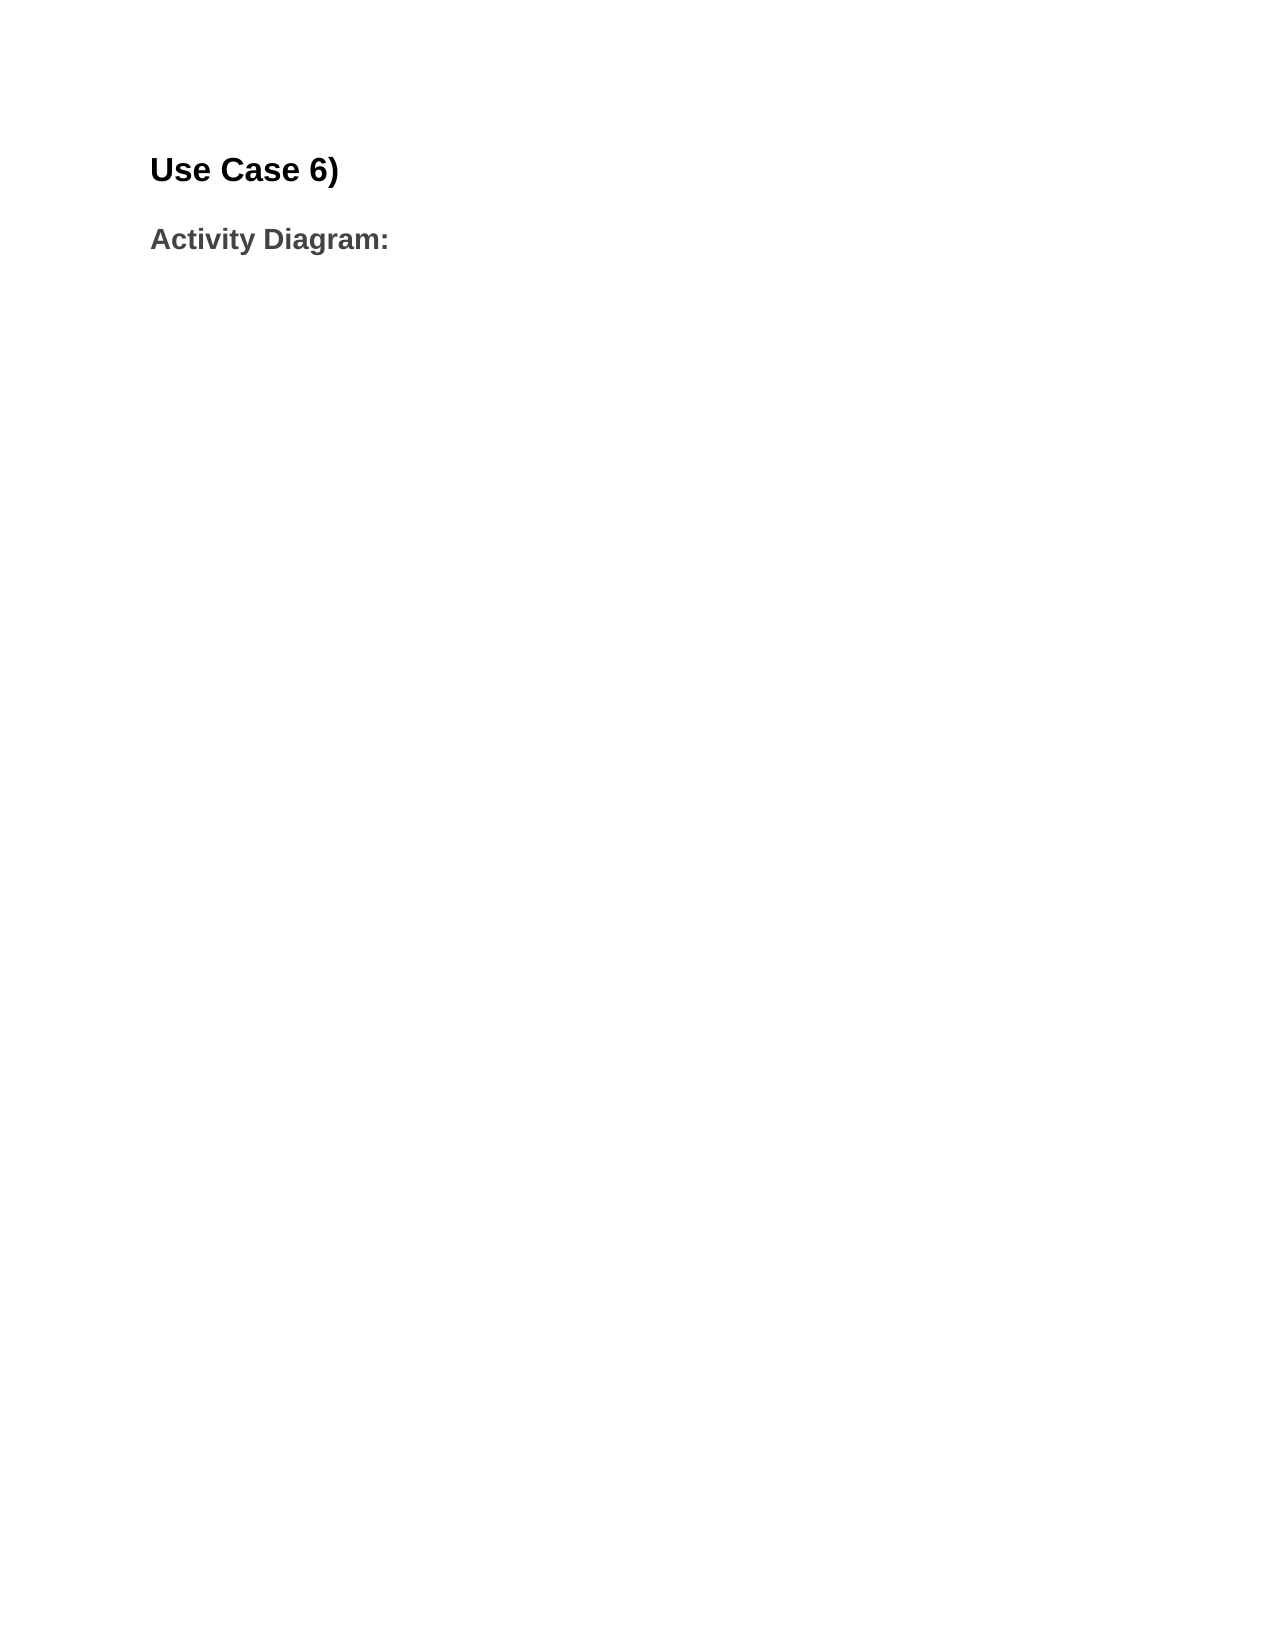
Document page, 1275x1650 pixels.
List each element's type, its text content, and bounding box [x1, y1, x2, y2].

subtitle Use Case 6) [150, 150, 1125, 188]
subtitle Activity Diagram: [150, 222, 1125, 255]
